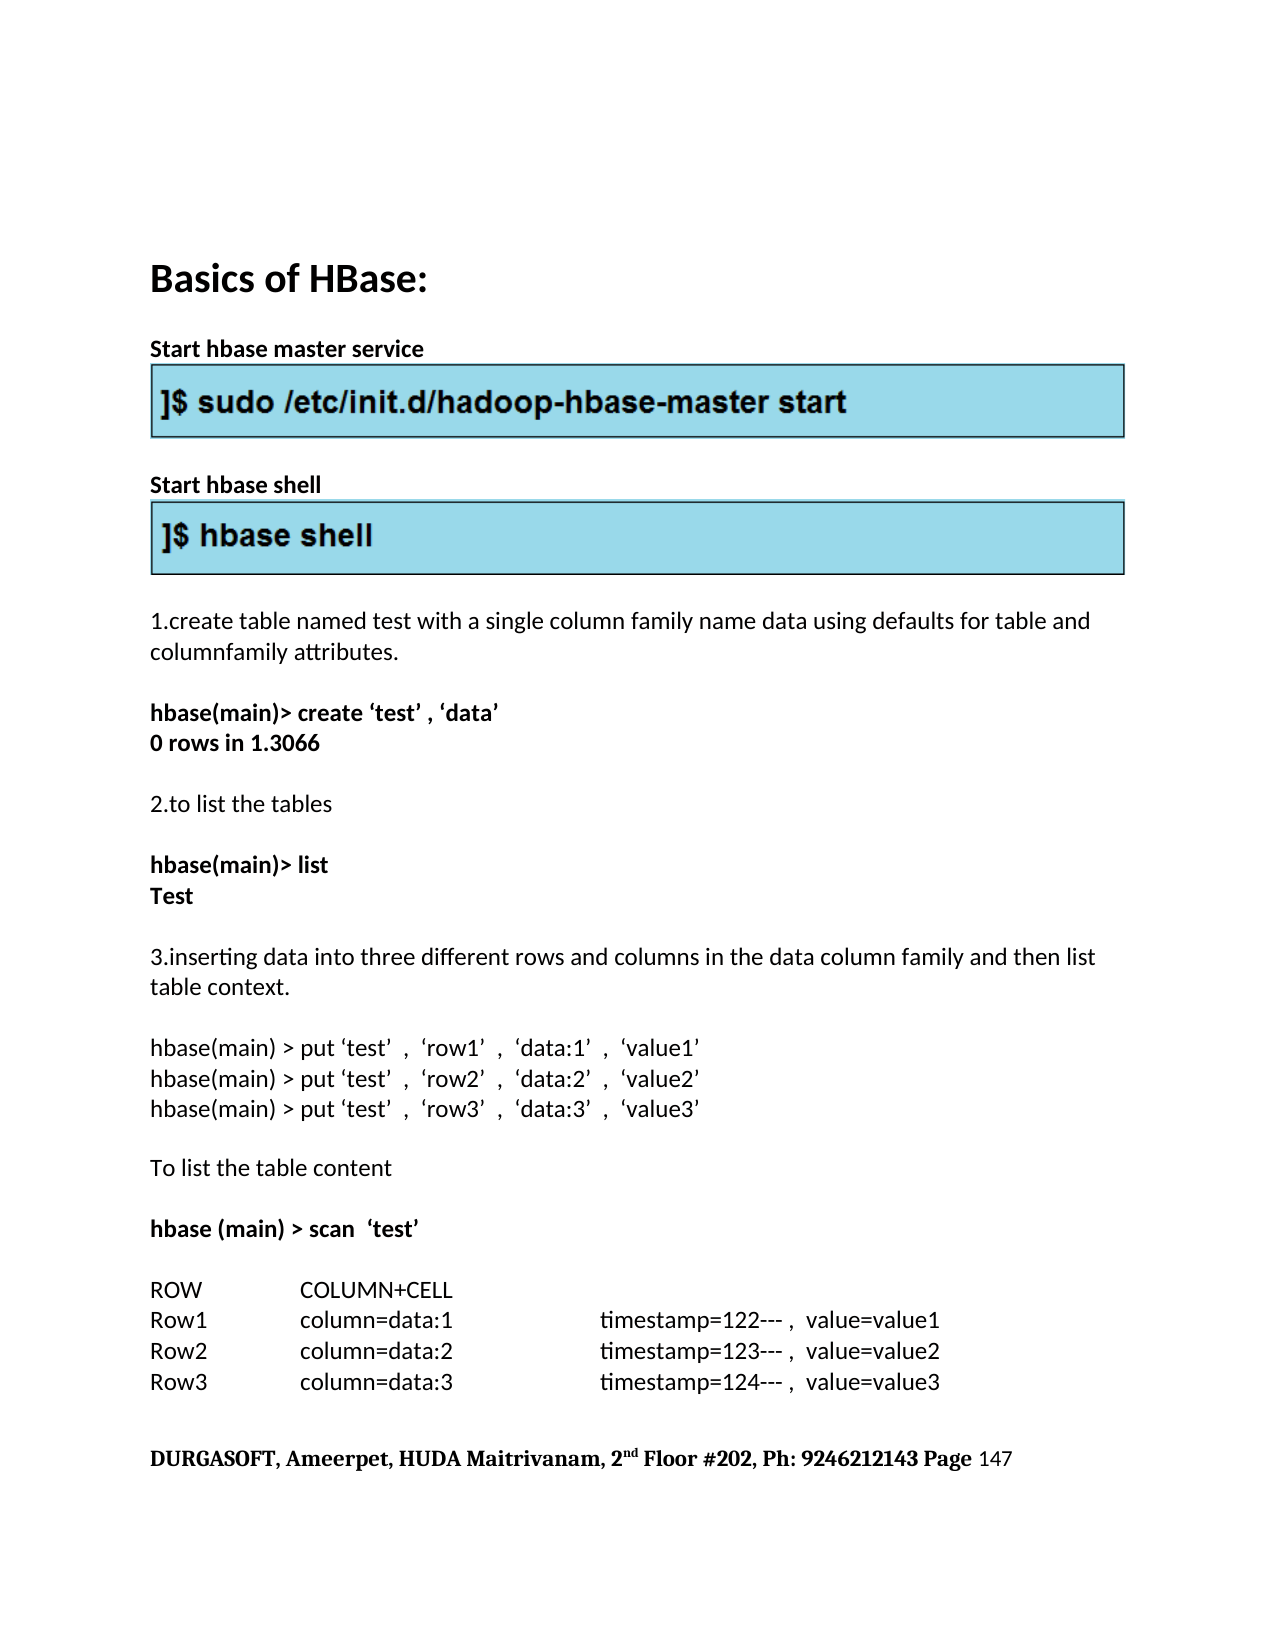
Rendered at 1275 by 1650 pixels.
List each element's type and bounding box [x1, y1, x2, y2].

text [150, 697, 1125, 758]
picture [150, 363, 1125, 439]
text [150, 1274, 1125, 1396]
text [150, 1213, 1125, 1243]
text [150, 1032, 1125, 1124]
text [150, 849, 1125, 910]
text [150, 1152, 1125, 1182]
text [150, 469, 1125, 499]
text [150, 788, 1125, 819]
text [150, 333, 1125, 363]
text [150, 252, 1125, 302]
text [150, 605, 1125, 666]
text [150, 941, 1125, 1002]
picture [150, 499, 1125, 575]
